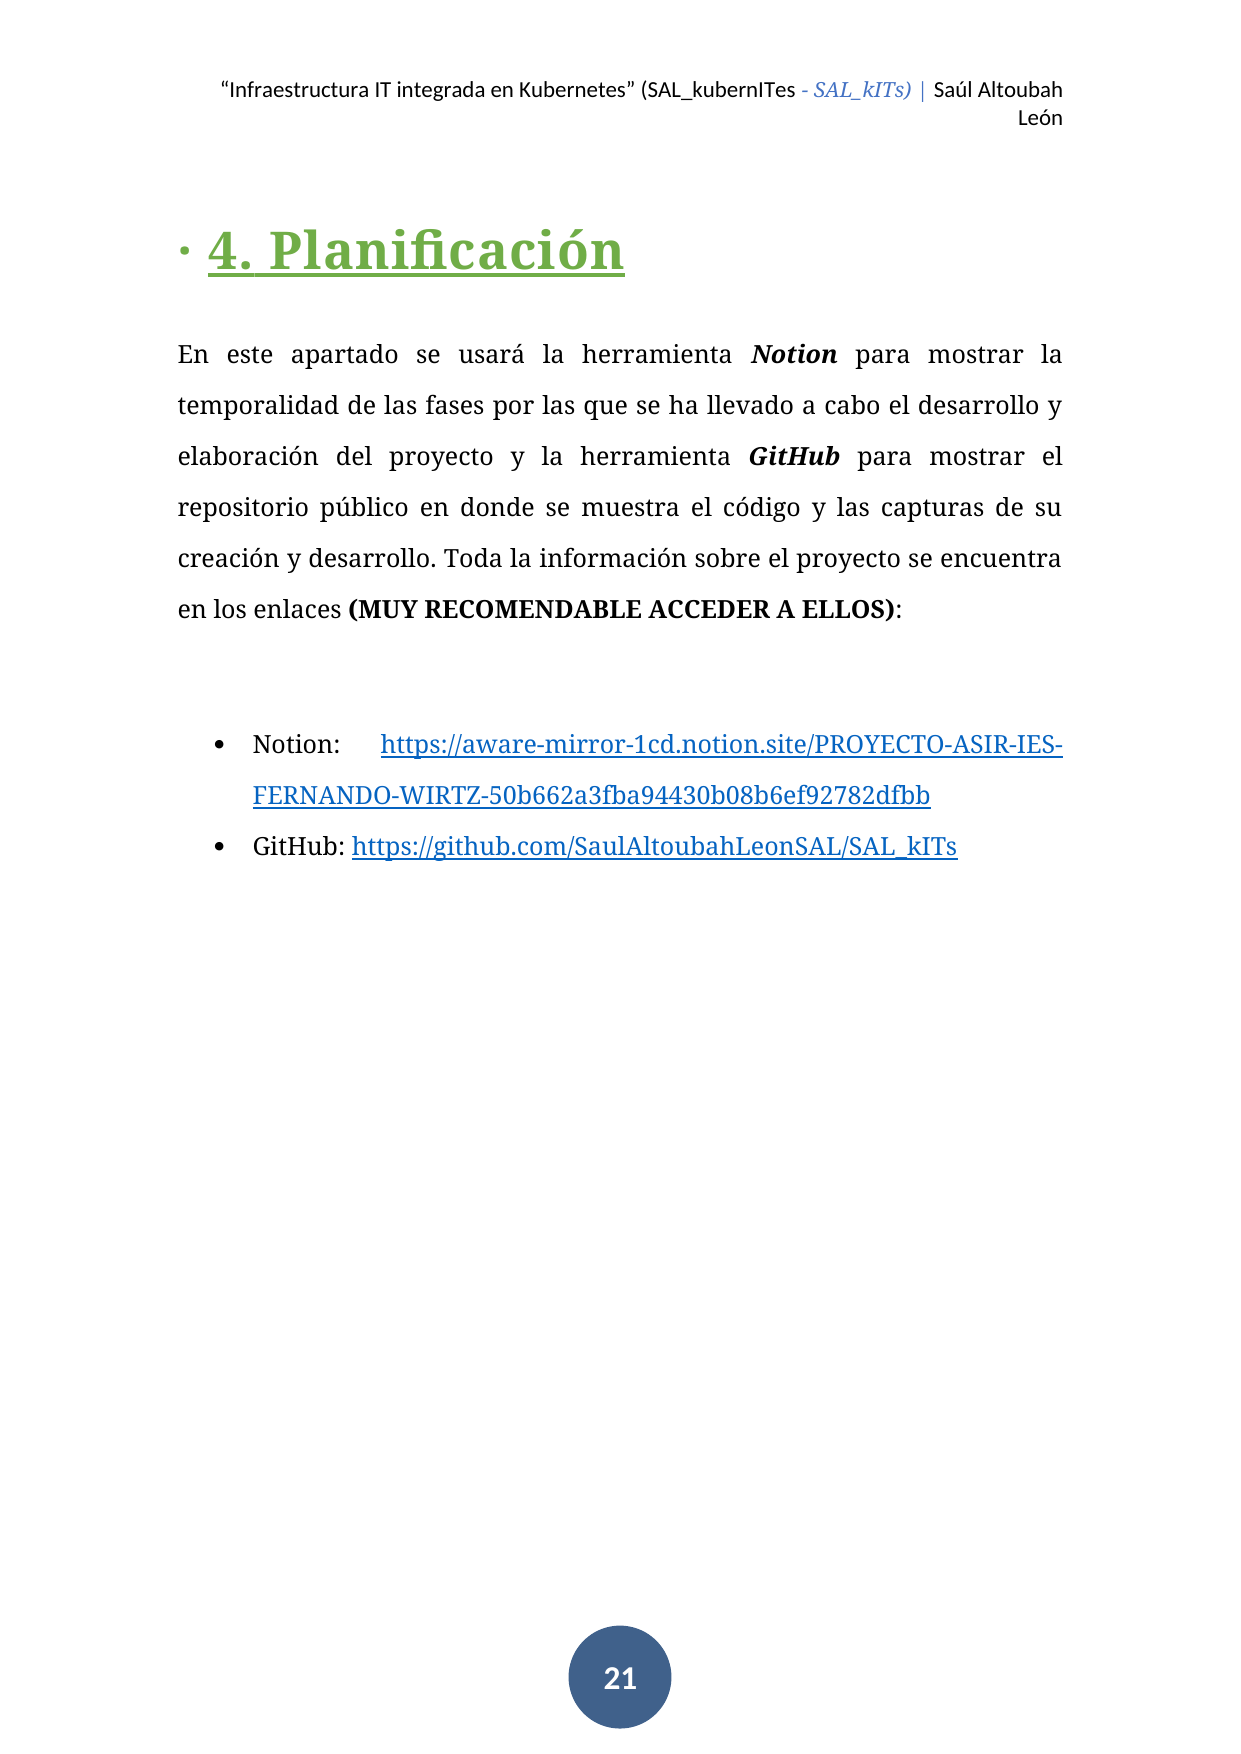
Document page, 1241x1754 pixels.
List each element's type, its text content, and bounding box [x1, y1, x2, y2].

list GitHub: https://github.com/SaulAltoubahLeonSAL/SAL_kITs [215, 829, 1063, 863]
text En este apartado se usará la herramienta Notion para mostrar la temporalidad de las fases por las que se ha llevado a cabo el desarrollo y elaboración del proyecto y la herramienta GitHub para mostrar el repositorio público en donde se muestra el código y las capturas de su creación y desarrollo. Toda la información sobre el proyecto se encuentra en los enlaces (MUY RECOMENDABLE ACCEDER A ELLOS): [177, 336, 1063, 626]
text · 4. Planificación [177, 213, 1063, 284]
list Notion: https://aware-mirror-1cd.notion.site/PROYECTO-ASIR-IES-FERNANDO-WIRTZ-50b662a3fba94430b08b6ef92782dfbb [215, 727, 1063, 812]
